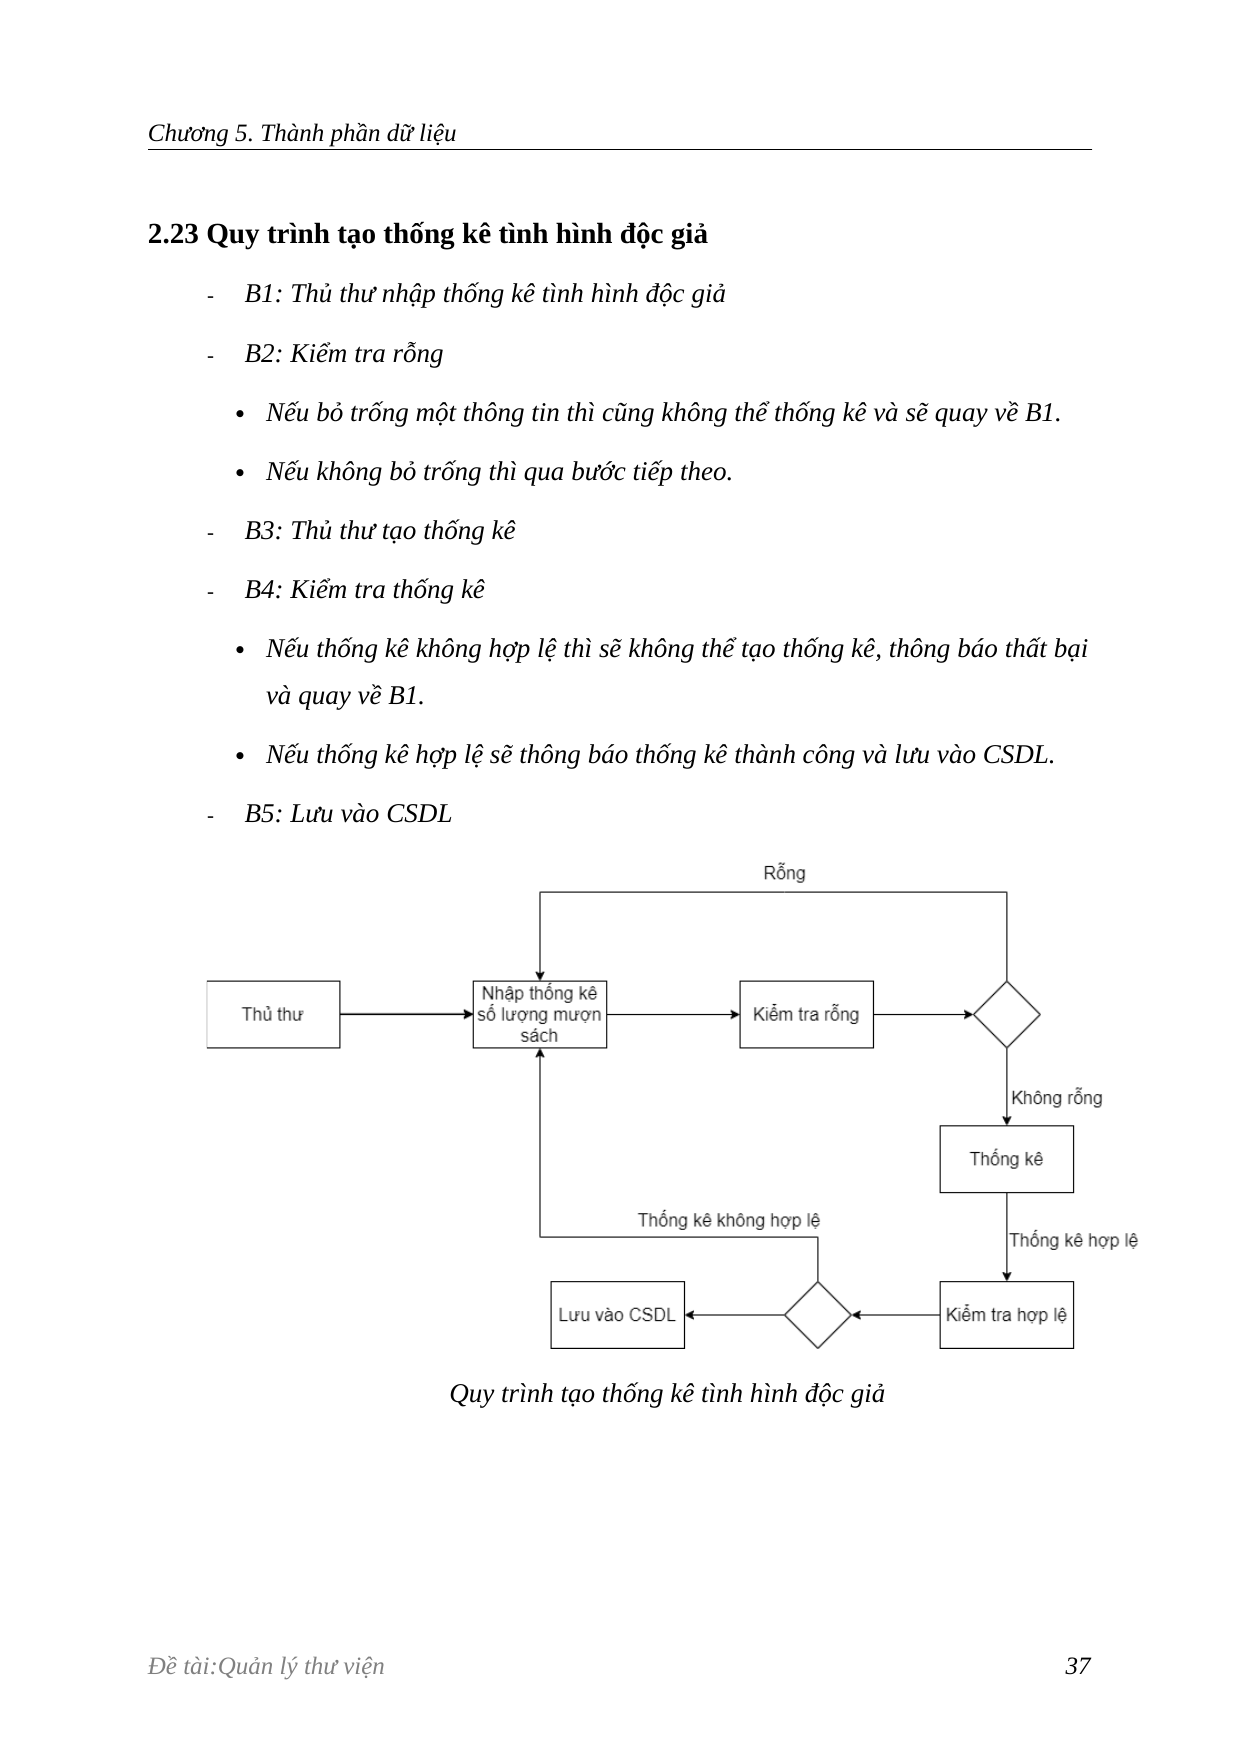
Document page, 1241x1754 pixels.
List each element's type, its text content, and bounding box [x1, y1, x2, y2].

list Nếu thống kê không hợp lệ thì sẽ không thể tạo thống kê, thông báo thất bại và quay về B1. [236, 633, 1092, 710]
list B2: Kiểm tra rỗng [207, 337, 1092, 368]
list Nếu không bỏ trống thì qua bước tiếp theo. [236, 455, 1092, 486]
subtitle Quy trình tạo thống kê tình hình độc giả [148, 207, 1092, 253]
text Quy trình tạo thống kê tình hình độc giả [244, 1377, 1092, 1408]
list B1: Thủ thư nhập thống kê tình hình độc giả [207, 278, 1092, 309]
list B4: Kiểm tra thống kê [207, 573, 1092, 604]
picture [206, 856, 1152, 1349]
list B5: Lưu vào CSDL [207, 798, 1092, 829]
list Nếu thống kê hợp lệ sẽ thông báo thống kê thành công và lưu vào CSDL. [236, 738, 1092, 769]
list Nếu bỏ trống một thông tin thì cũng không thể thống kê và sẽ quay về B1. [236, 396, 1092, 427]
list B3: Thủ thư tạo thống kê [207, 514, 1092, 545]
